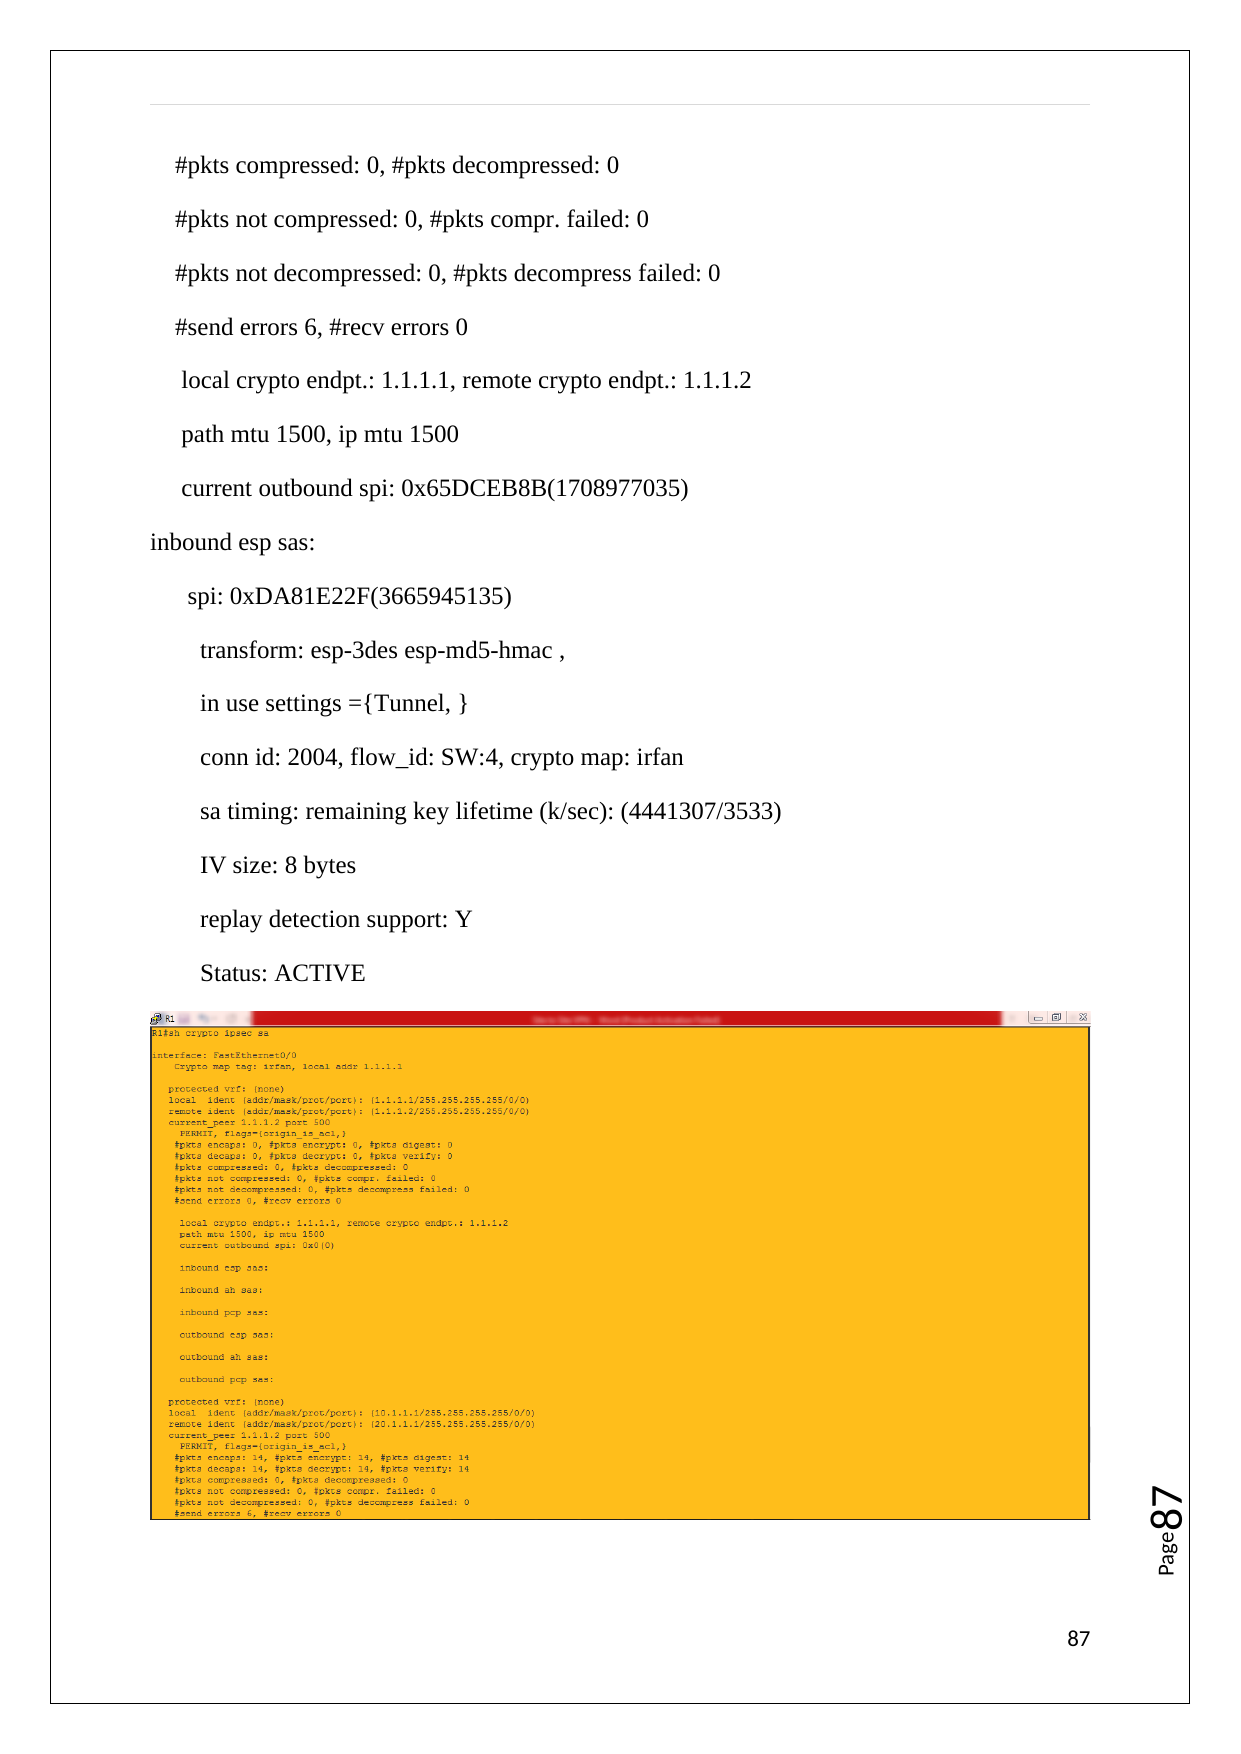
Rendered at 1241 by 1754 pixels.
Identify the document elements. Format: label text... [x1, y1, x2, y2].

text replay detection support: Y [150, 904, 1090, 933]
text #pkts not decompressed: 0, #pkts decompress failed: 0 [150, 258, 1090, 286]
text #send errors 6, #recv errors 0 [150, 312, 1090, 340]
text sa timing: remaining key lifetime (k/sec): (4441307/3533) [150, 796, 1090, 825]
text transform: esp-3des esp-md5-hmac , [150, 635, 1090, 663]
text path mtu 1500, ip mtu 1500 [150, 419, 1090, 448]
text in use settings ={Tunnel, } [150, 688, 1090, 717]
text IV size: 8 bytes [150, 850, 1090, 879]
text inbound esp sas: [150, 527, 1090, 556]
text #pkts not compressed: 0, #pkts compr. failed: 0 [150, 204, 1090, 233]
text Status: ACTIVE [150, 958, 1090, 987]
text conn id: 2004, flow_id: SW:4, crypto map: irfan [150, 742, 1090, 771]
text #pkts compressed: 0, #pkts decompressed: 0 [150, 150, 1090, 179]
text current outbound spi: 0x65DCEB8B(1708977035) [150, 473, 1090, 502]
picture [150, 1011, 1091, 1520]
text spi: 0xDA81E22F(3665945135) [150, 581, 1090, 609]
text local crypto endpt.: 1.1.1.1, remote crypto endpt.: 1.1.1.2 [150, 365, 1090, 394]
